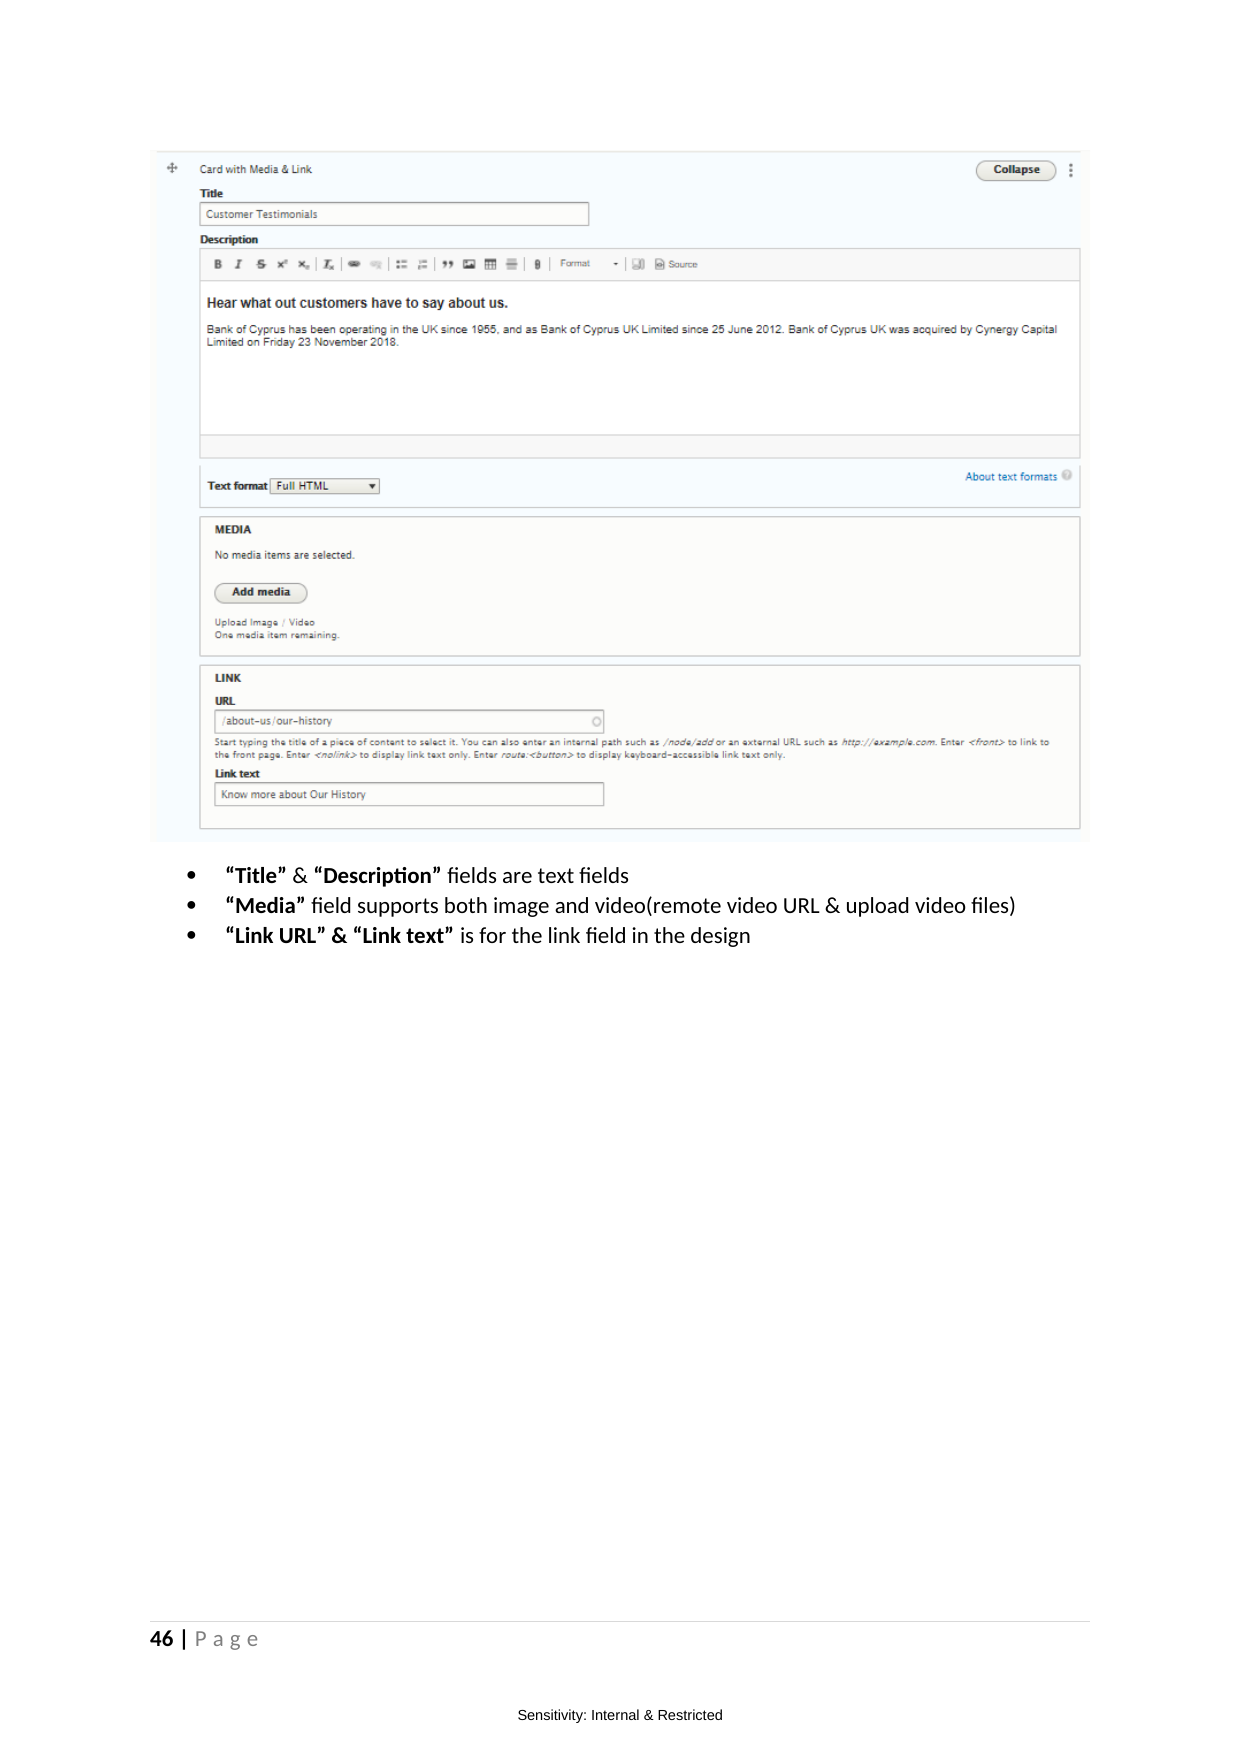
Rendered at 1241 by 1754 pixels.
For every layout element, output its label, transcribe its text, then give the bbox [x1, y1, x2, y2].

list “Link URL” & “Link text” is for the link field in the design [187, 921, 1090, 949]
picture [150, 150, 1091, 842]
list “Media” field supports both image and video(remote video URL & upload video files) [187, 891, 1090, 919]
list “Title” & “Description” fields are text fields [187, 861, 1090, 889]
